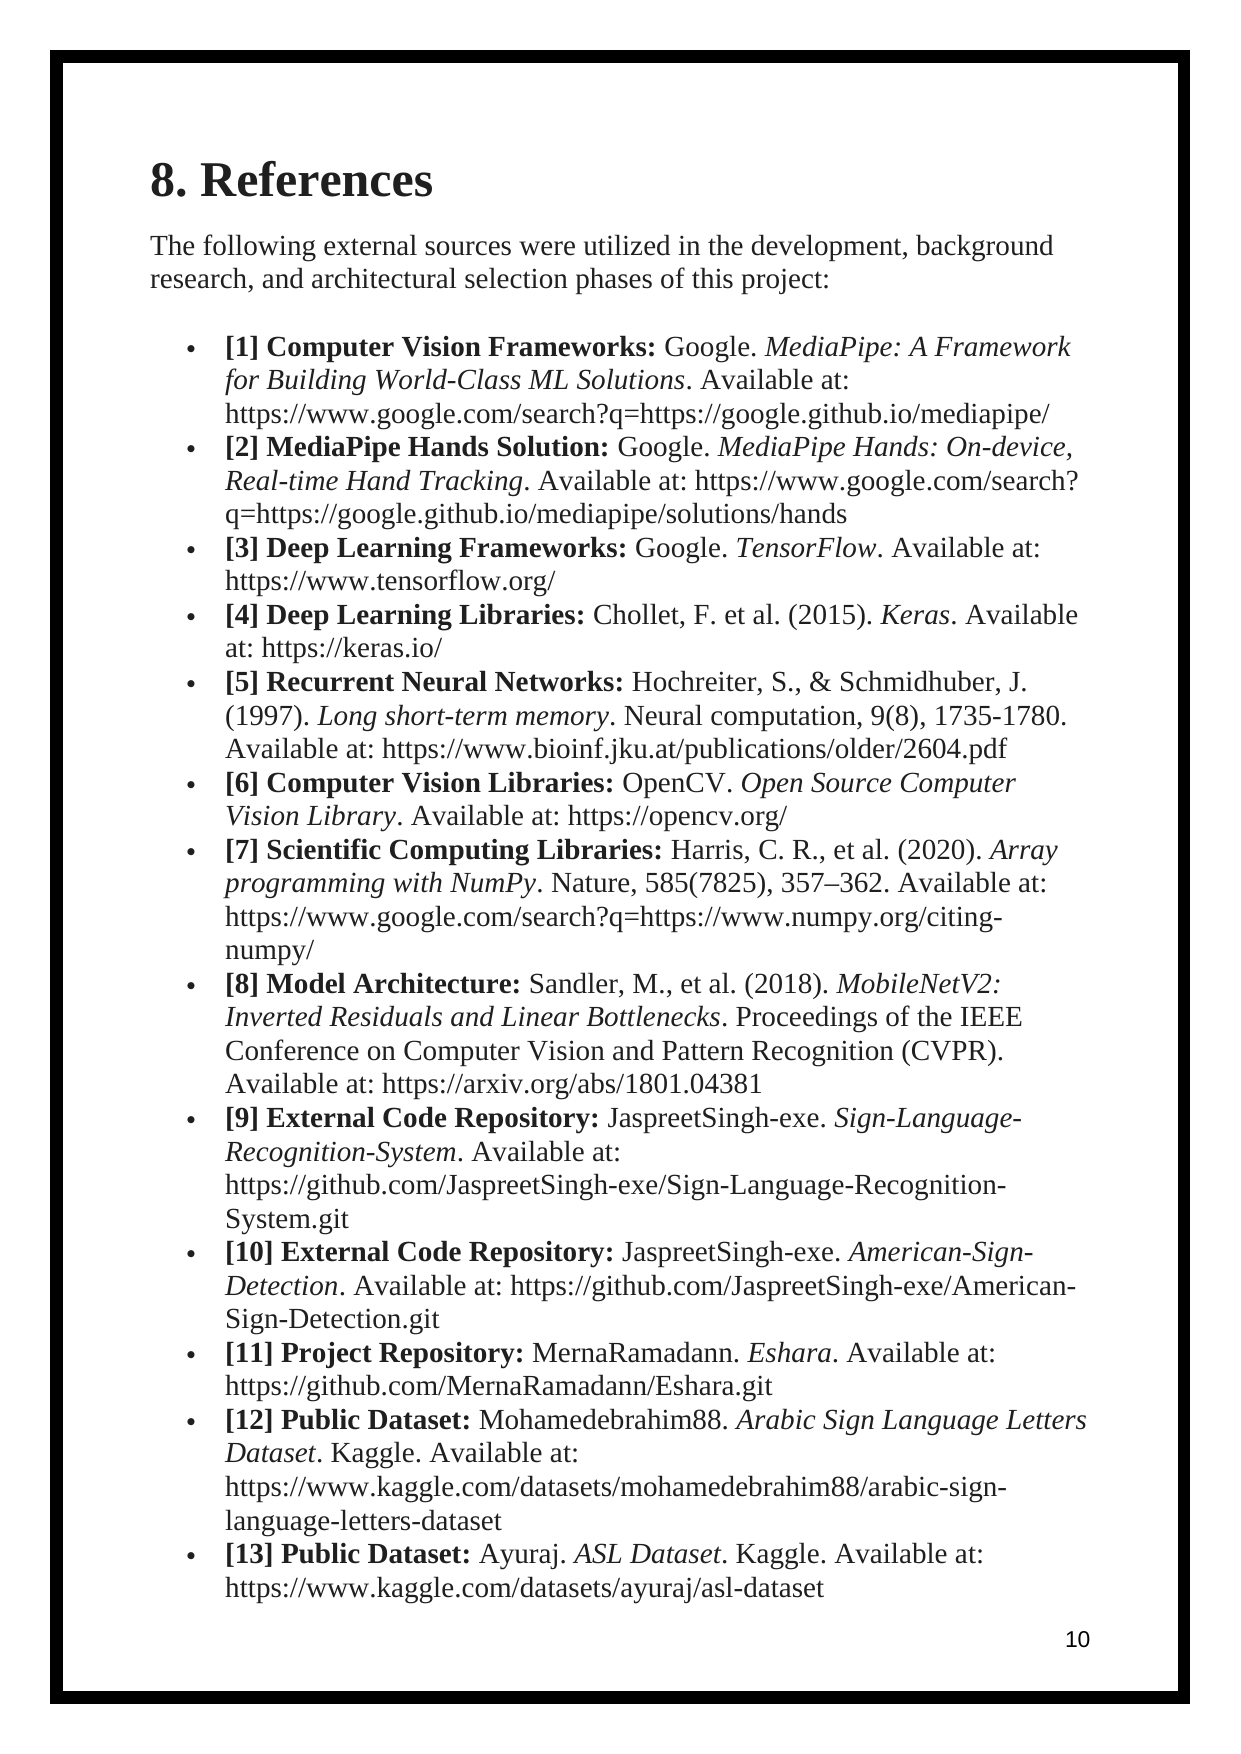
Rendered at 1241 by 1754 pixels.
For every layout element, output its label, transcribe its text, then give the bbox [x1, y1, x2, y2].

list [1] Computer Vision Frameworks: Google. MediaPipe: A Framework for Building World-Class ML Solutions. Available at: https://www.google.com/search?q=https://google.github.io/mediapipe/ [187, 329, 1090, 429]
list [3] Deep Learning Frameworks: Google. TensorFlow. Available at: https://www.tensorflow.org/ [187, 530, 1090, 597]
subtitle 8. References [150, 150, 1090, 207]
list [11] Project Repository: MernaRamadann. Eshara. Available at: https://github.com/MernaRamadann/Eshara.git [187, 1335, 1090, 1402]
list [13] Public Dataset: Ayuraj. ASL Dataset. Kaggle. Available at: https://www.kaggle.com/datasets/ayuraj/asl-dataset [187, 1536, 1090, 1603]
list [6] Computer Vision Libraries: OpenCV. Open Source Computer Vision Library. Available at: https://opencv.org/ [187, 765, 1090, 832]
text The following external sources were utilized in the development, background research, and architectural selection phases of this project: [150, 228, 1090, 295]
list [9] External Code Repository: JaspreetSingh-exe. Sign-Language-Recognition-System. Available at: https://github.com/JaspreetSingh-exe/Sign-Language-Recognition-System.git [187, 1100, 1090, 1234]
list [8] Model Architecture: Sandler, M., et al. (2018). MobileNetV2: Inverted Residuals and Linear Bottlenecks. Proceedings of the IEEE Conference on Computer Vision and Pattern Recognition (CVPR). Available at: https://arxiv.org/abs/1801.04381 [187, 966, 1090, 1100]
list [5] Recurrent Neural Networks: Hochreiter, S., & Schmidhuber, J. (1997). Long short-term memory. Neural computation, 9(8), 1735-1780. Available at: https://www.bioinf.jku.at/publications/older/2604.pdf [187, 664, 1090, 765]
list [2] MediaPipe Hands Solution: Google. MediaPipe Hands: On-device, Real-time Hand Tracking. Available at: https://www.google.com/search?q=https://google.github.io/mediapipe/solutions/hands [187, 429, 1090, 530]
list [7] Scientific Computing Libraries: Harris, C. R., et al. (2020). Array programming with NumPy. Nature, 585(7825), 357–362. Available at: https://www.google.com/search?q=https://www.numpy.org/citing-numpy/ [187, 832, 1090, 966]
list [10] External Code Repository: JaspreetSingh-exe. American-Sign-Detection. Available at: https://github.com/JaspreetSingh-exe/American-Sign-Detection.git [187, 1234, 1090, 1335]
list [12] Public Dataset: Mohamedebrahim88. Arabic Sign Language Letters Dataset. Kaggle. Available at: https://www.kaggle.com/datasets/mohamedebrahim88/arabic-sign-language-letters-dataset [187, 1402, 1090, 1536]
list [4] Deep Learning Libraries: Chollet, F. et al. (2015). Keras. Available at: https://keras.io/ [187, 597, 1090, 664]
